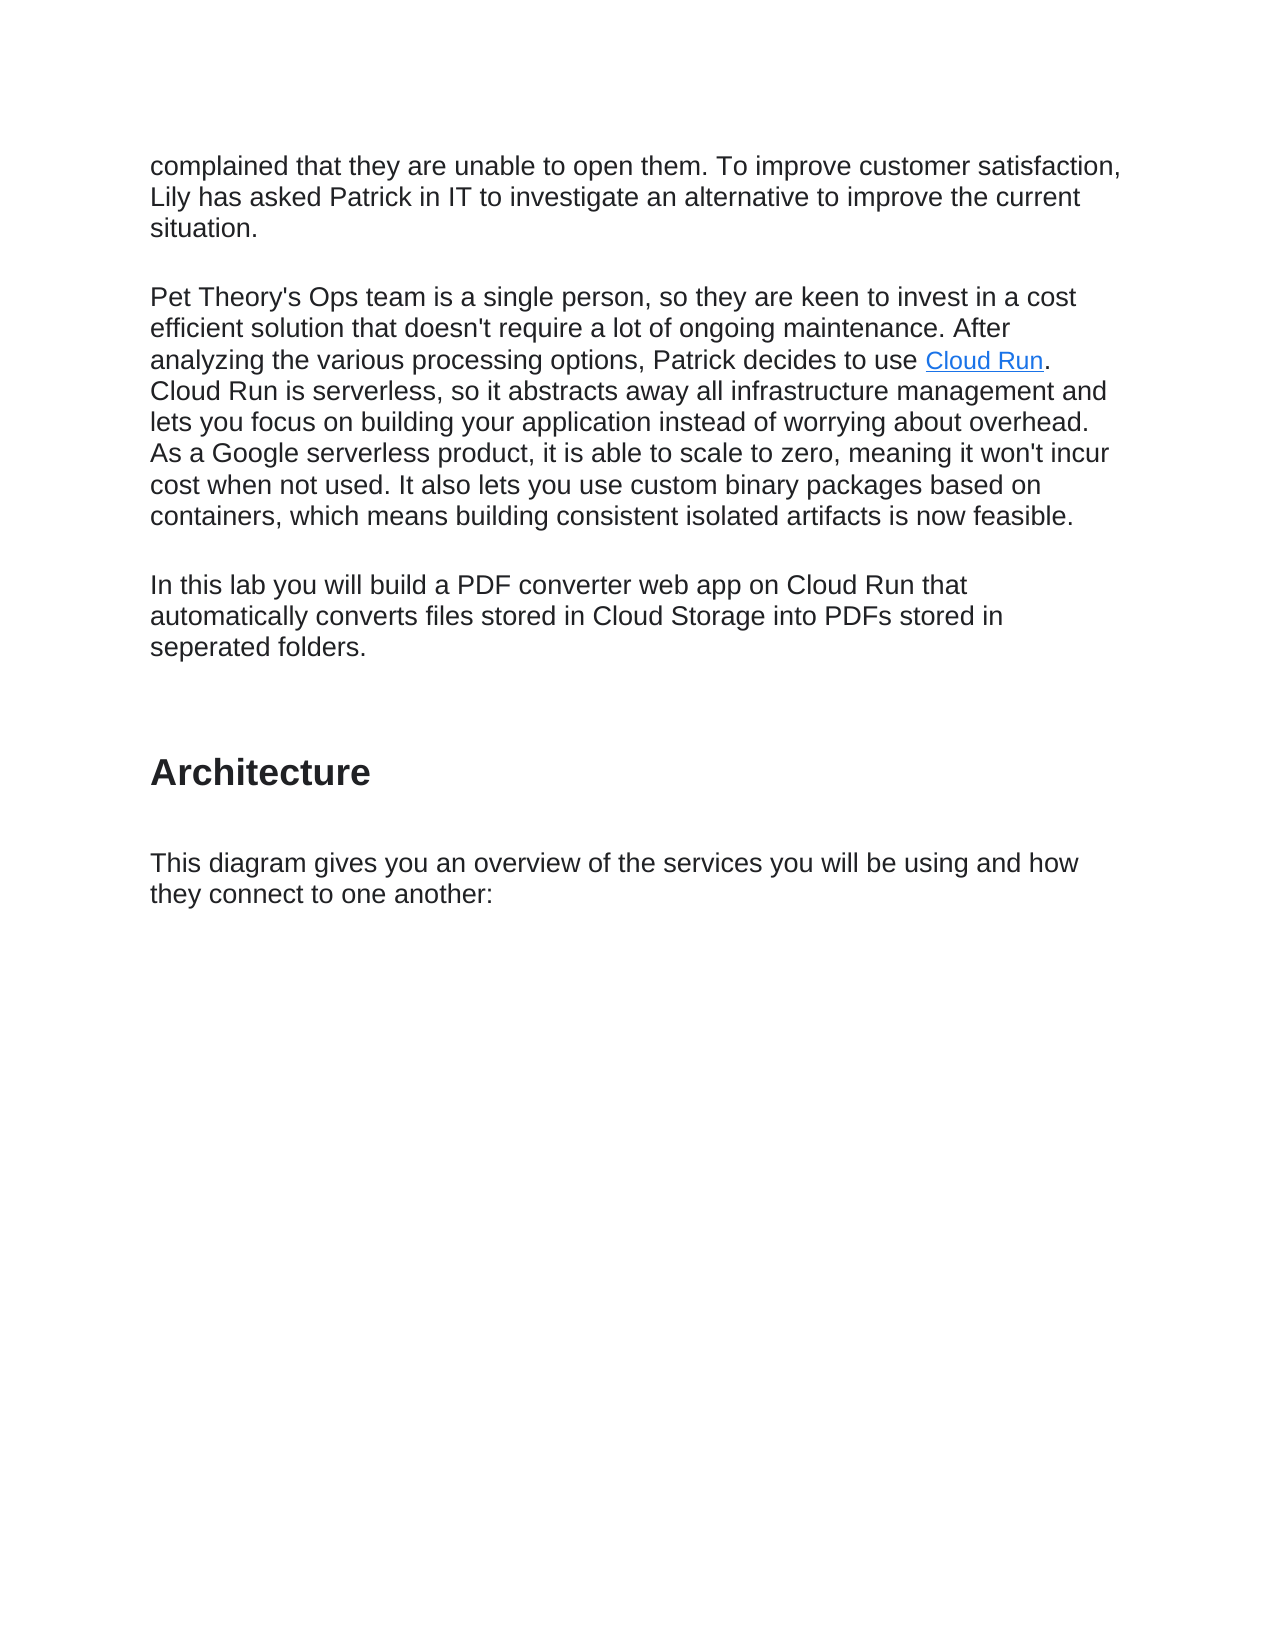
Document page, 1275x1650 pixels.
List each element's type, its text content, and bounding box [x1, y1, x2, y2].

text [150, 150, 1125, 244]
text Pet Theory's Ops team is a single person, so they are keen to invest in a cost efficient solution that doesn't require a lot of ongoing maintenance. After analyzing the various processing options, Patrick decides to use Cloud Run. [150, 281, 1125, 375]
text Cloud Run is serverless, so it abstracts away all infrastructure management and lets you focus on building your application instead of worrying about overhead. As a Google serverless product, it is able to scale to zero, meaning it won't incur cost when not used. It also lets you use custom binary packages based on containers, which means building consistent isolated artifacts is now feasible. [150, 375, 1125, 531]
text This diagram gives you an overview of the services you will be using and how they connect to one another: [150, 847, 1125, 909]
subtitle Architecture [150, 750, 1125, 793]
text In this lab you will build a PDF converter web app on Cloud Run that automatically converts files stored in Cloud Storage into PDFs stored in seperated folders. [150, 569, 1125, 662]
